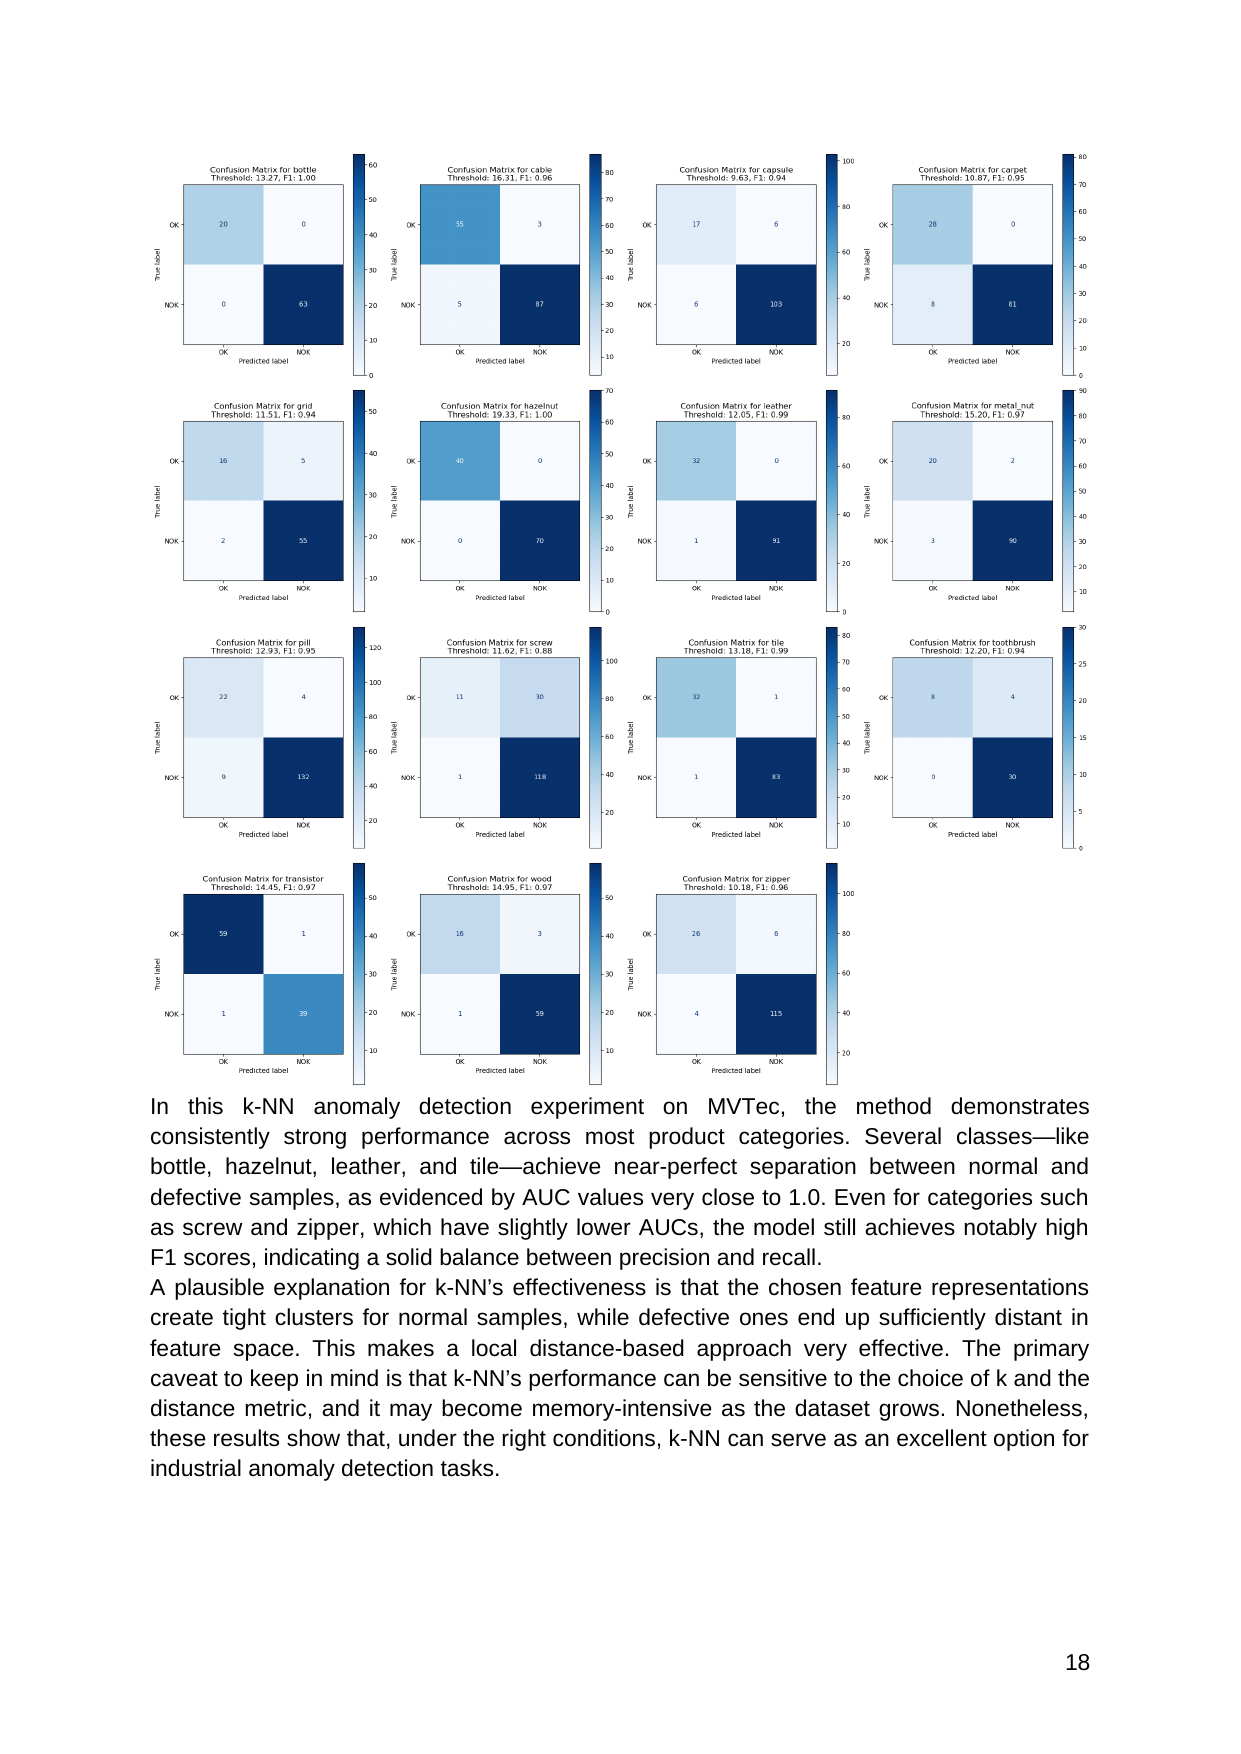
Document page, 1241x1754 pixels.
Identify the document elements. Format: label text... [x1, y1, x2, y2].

text In this k-NN anomaly detection experiment on MVTec, the method demonstrates consistently strong performance across most product categories. Several classes—like bottle, hazelnut, leather, and tile—achieve near-perfect separation between normal and defective samples, as evidenced by AUC values very close to 1.0. Even for categories such as screw and zipper, which have slightly lower AUCs, the model still achieves notably high F1 scores, indicating a solid balance between precision and recall. [150, 1093, 1090, 1270]
picture [150, 150, 1091, 1089]
text A plausible explanation for k-NN’s effectiveness is that the chosen feature representations create tight clusters for normal samples, while defective ones end up sufficiently distant in feature space. This makes a local distance-based approach very effective. The primary caveat to keep in mind is that k-NN’s performance can be sensitive to the choice of k and the distance metric, and it may become memory-intensive as the dataset grows. Nonetheless, these results show that, under the right conditions, k-NN can serve as an excellent option for industrial anomaly detection tasks. [150, 1274, 1090, 1482]
